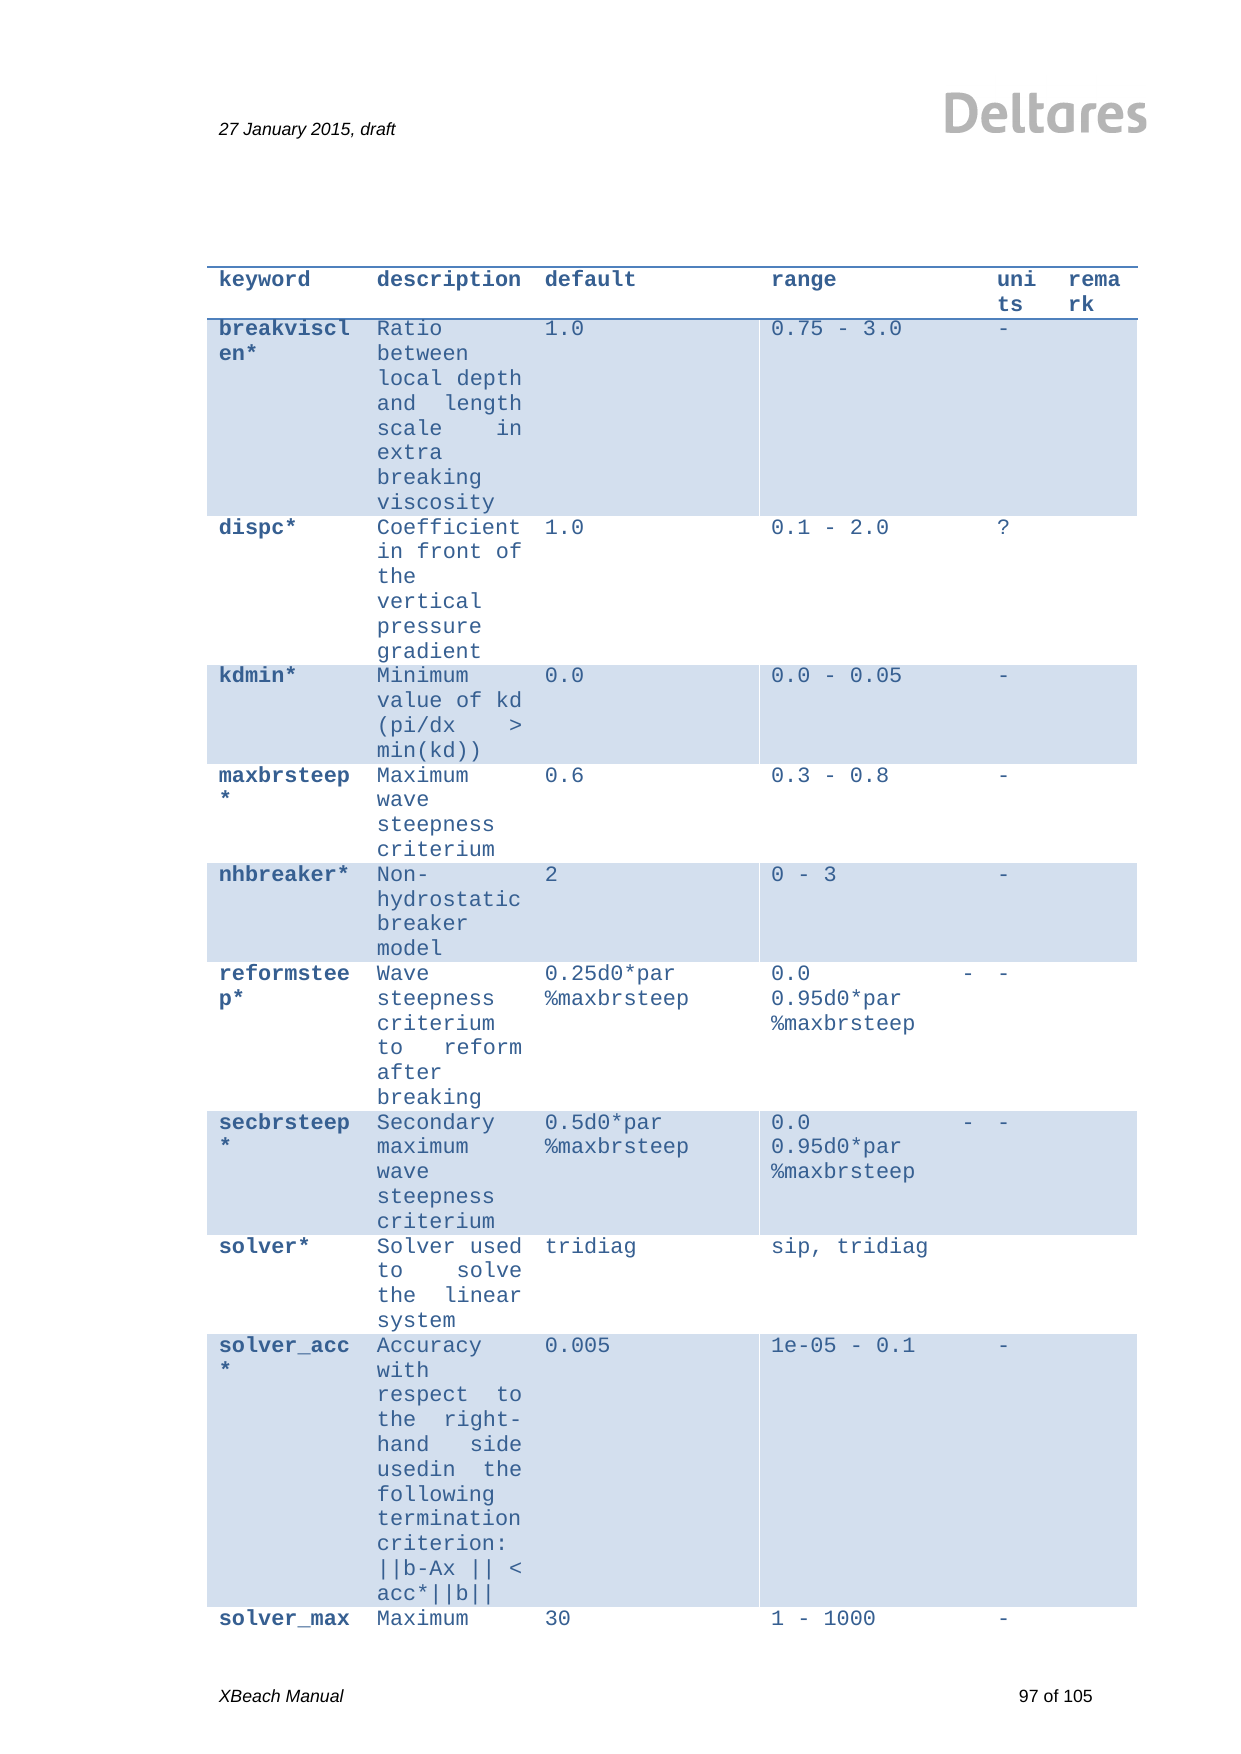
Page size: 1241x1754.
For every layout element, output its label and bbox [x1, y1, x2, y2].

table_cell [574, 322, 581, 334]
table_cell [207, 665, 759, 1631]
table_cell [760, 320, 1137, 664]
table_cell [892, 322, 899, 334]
picture [945, 75, 1147, 133]
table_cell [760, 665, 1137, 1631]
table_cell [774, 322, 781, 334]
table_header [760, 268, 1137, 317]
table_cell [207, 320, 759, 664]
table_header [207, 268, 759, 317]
